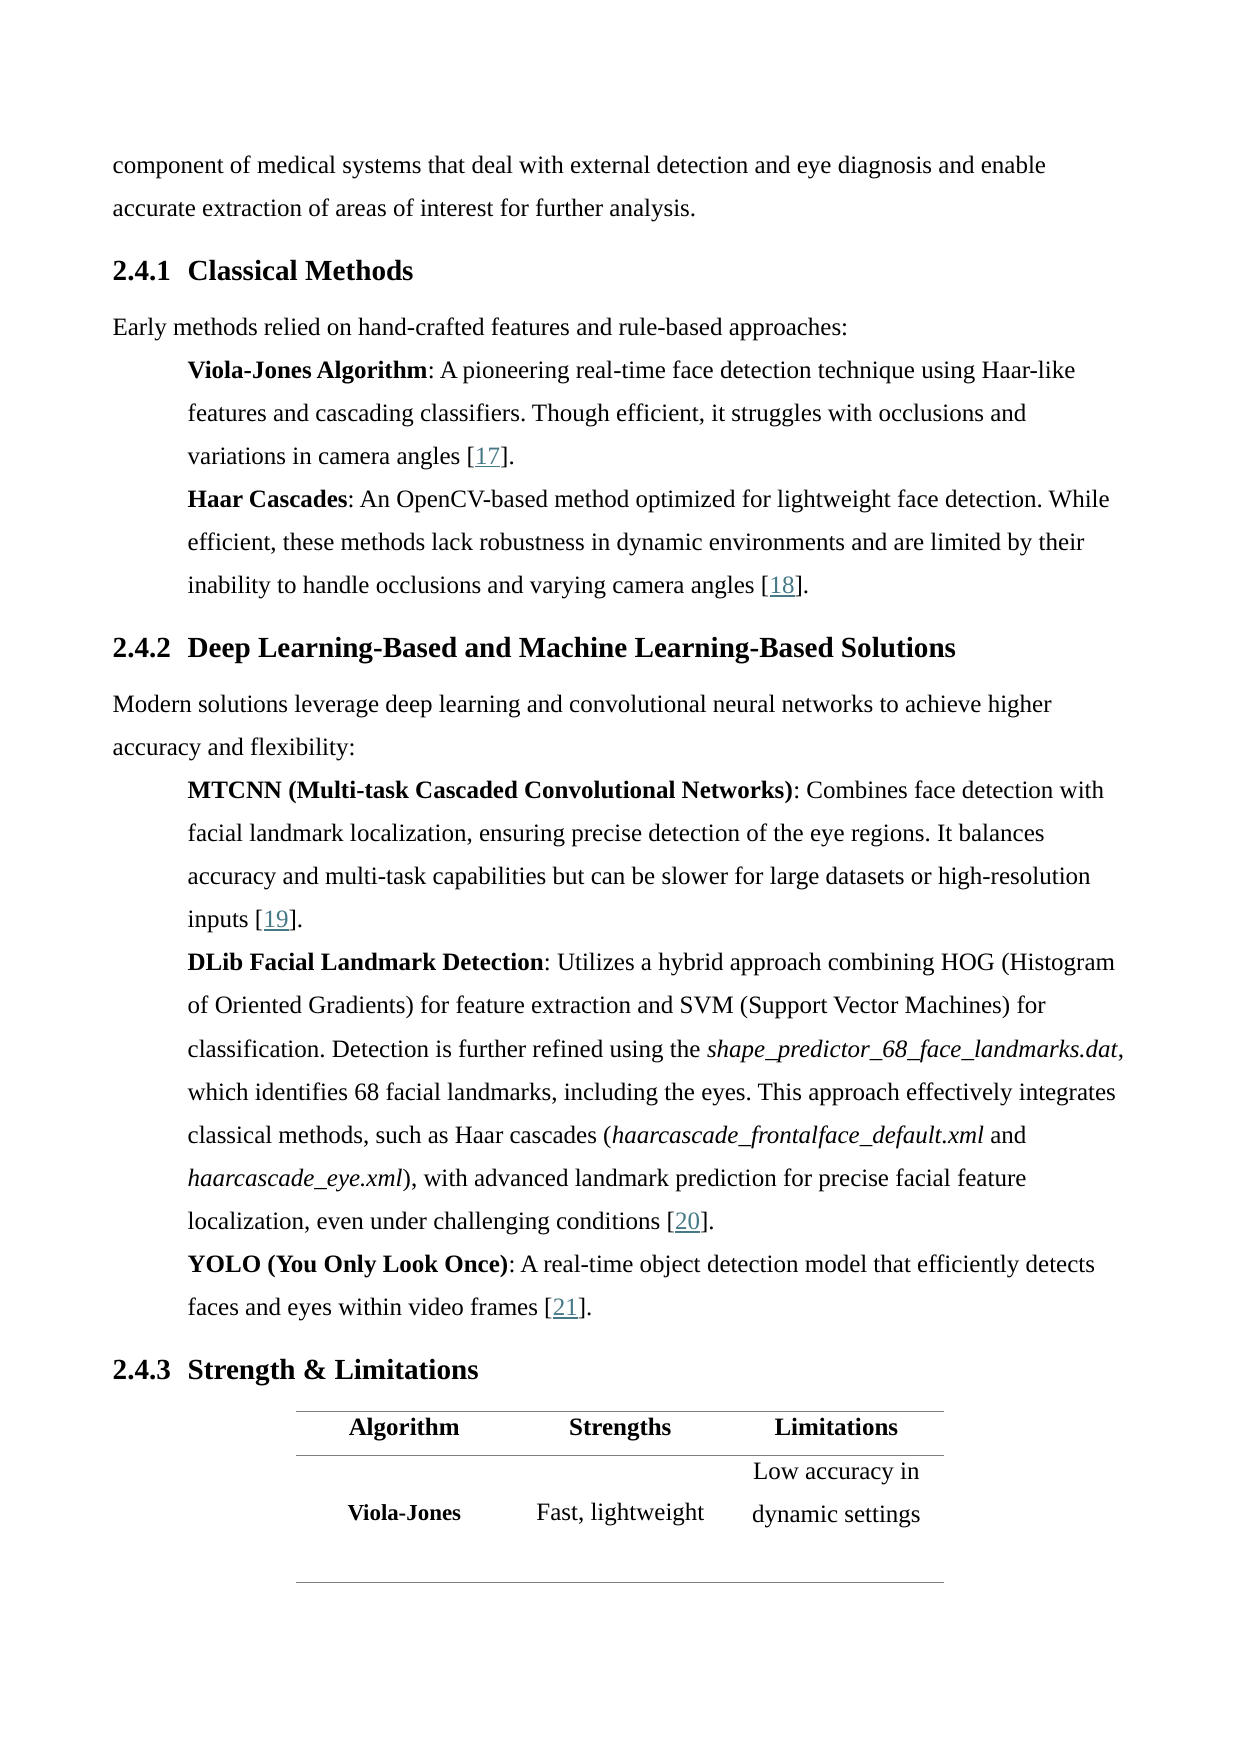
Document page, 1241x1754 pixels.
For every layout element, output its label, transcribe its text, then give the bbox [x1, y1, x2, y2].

text Modern solutions leverage deep learning and convolutional neural networks to achieve higher accuracy and flexibility: [112, 689, 1128, 761]
text YOLO (You Only Look Once): A real-time object detection model that efficiently detects faces and eyes within video frames [21]. [187, 1249, 1128, 1321]
table_cell Fast, lightweight [512, 1456, 728, 1582]
table_header Strengths [512, 1412, 728, 1455]
table_cell Viola-Jones [296, 1456, 512, 1582]
text DLib Facial Landmark Detection: Utilizes a hybrid approach combining HOG (Histogram of Oriented Gradients) for feature extraction and SVM (Support Vector Machines) for classification. Detection is further refined using the shape_predictor_68_face_landmarks.dat, which identifies 68 facial landmarks, including the eyes. This approach effectively integrates classical methods, such as Haar cascades (haarcascade_frontalface_default.xml and haarcascade_eye.xml), with advanced landmark prediction for precise facial feature localization, even under challenging conditions [20]. [187, 947, 1128, 1235]
subtitle Strength & Limitations [112, 1352, 1128, 1386]
text Viola-Jones Algorithm: A pioneering real-time face detection technique using Haar-like features and cascading classifiers. Though efficient, it struggles with occlusions and variations in camera angles [17]. [187, 355, 1128, 470]
table_header Limitations [728, 1412, 944, 1455]
text Early methods relied on hand-crafted features and rule-based approaches: [112, 312, 1128, 340]
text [112, 150, 1128, 222]
table_header Algorithm [296, 1412, 512, 1455]
text Haar Cascades: An OpenCV-based method optimized for lightweight face detection. While efficient, these methods lack robustness in dynamic environments and are limited by their inability to handle occlusions and varying camera angles [18]. [187, 484, 1128, 599]
subtitle Classical Methods [112, 253, 1128, 286]
subtitle Deep Learning-Based and Machine Learning-Based Solutions [112, 630, 1128, 664]
table_cell Low accuracy in dynamic settings [728, 1456, 944, 1582]
text MTCNN (Multi-task Cascaded Convolutional Networks): Combines face detection with facial landmark localization, ensuring precise detection of the eye regions. It balances accuracy and multi-task capabilities but can be slower for large datasets or high-resolution inputs [19]. [187, 775, 1128, 933]
